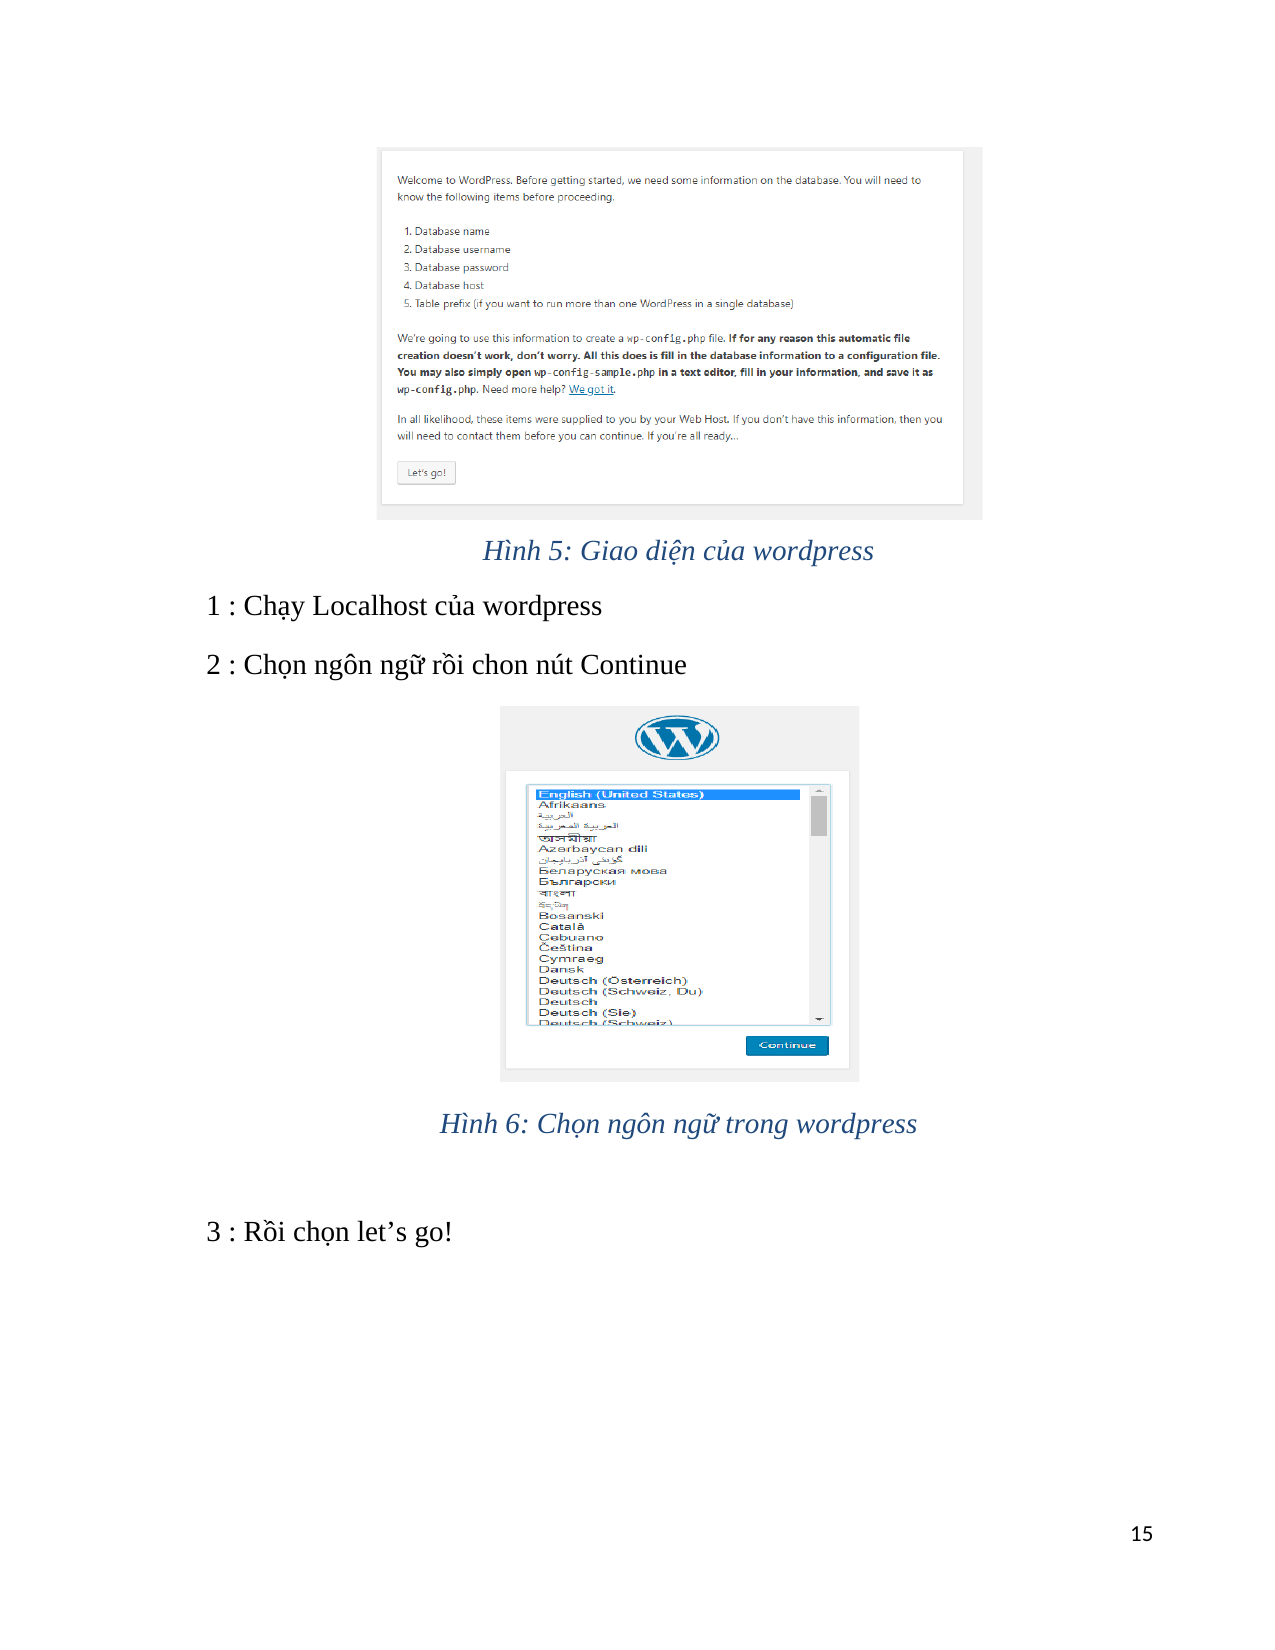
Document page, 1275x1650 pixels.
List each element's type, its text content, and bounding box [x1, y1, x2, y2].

picture [500, 706, 860, 1082]
text 1 : Chạy Localhost của wordpress [206, 588, 1153, 621]
text 3 : Rồi chọn let’s go! [206, 1214, 1153, 1247]
text 2 : Chọn ngôn ngữ rồi chon nút Continue [206, 647, 1153, 681]
text Hình 6: Chọn ngôn ngữ trong wordpress [206, 1107, 1153, 1140]
picture [376, 147, 983, 520]
text Hình 5: Giao diện của wordpress [206, 533, 1153, 567]
